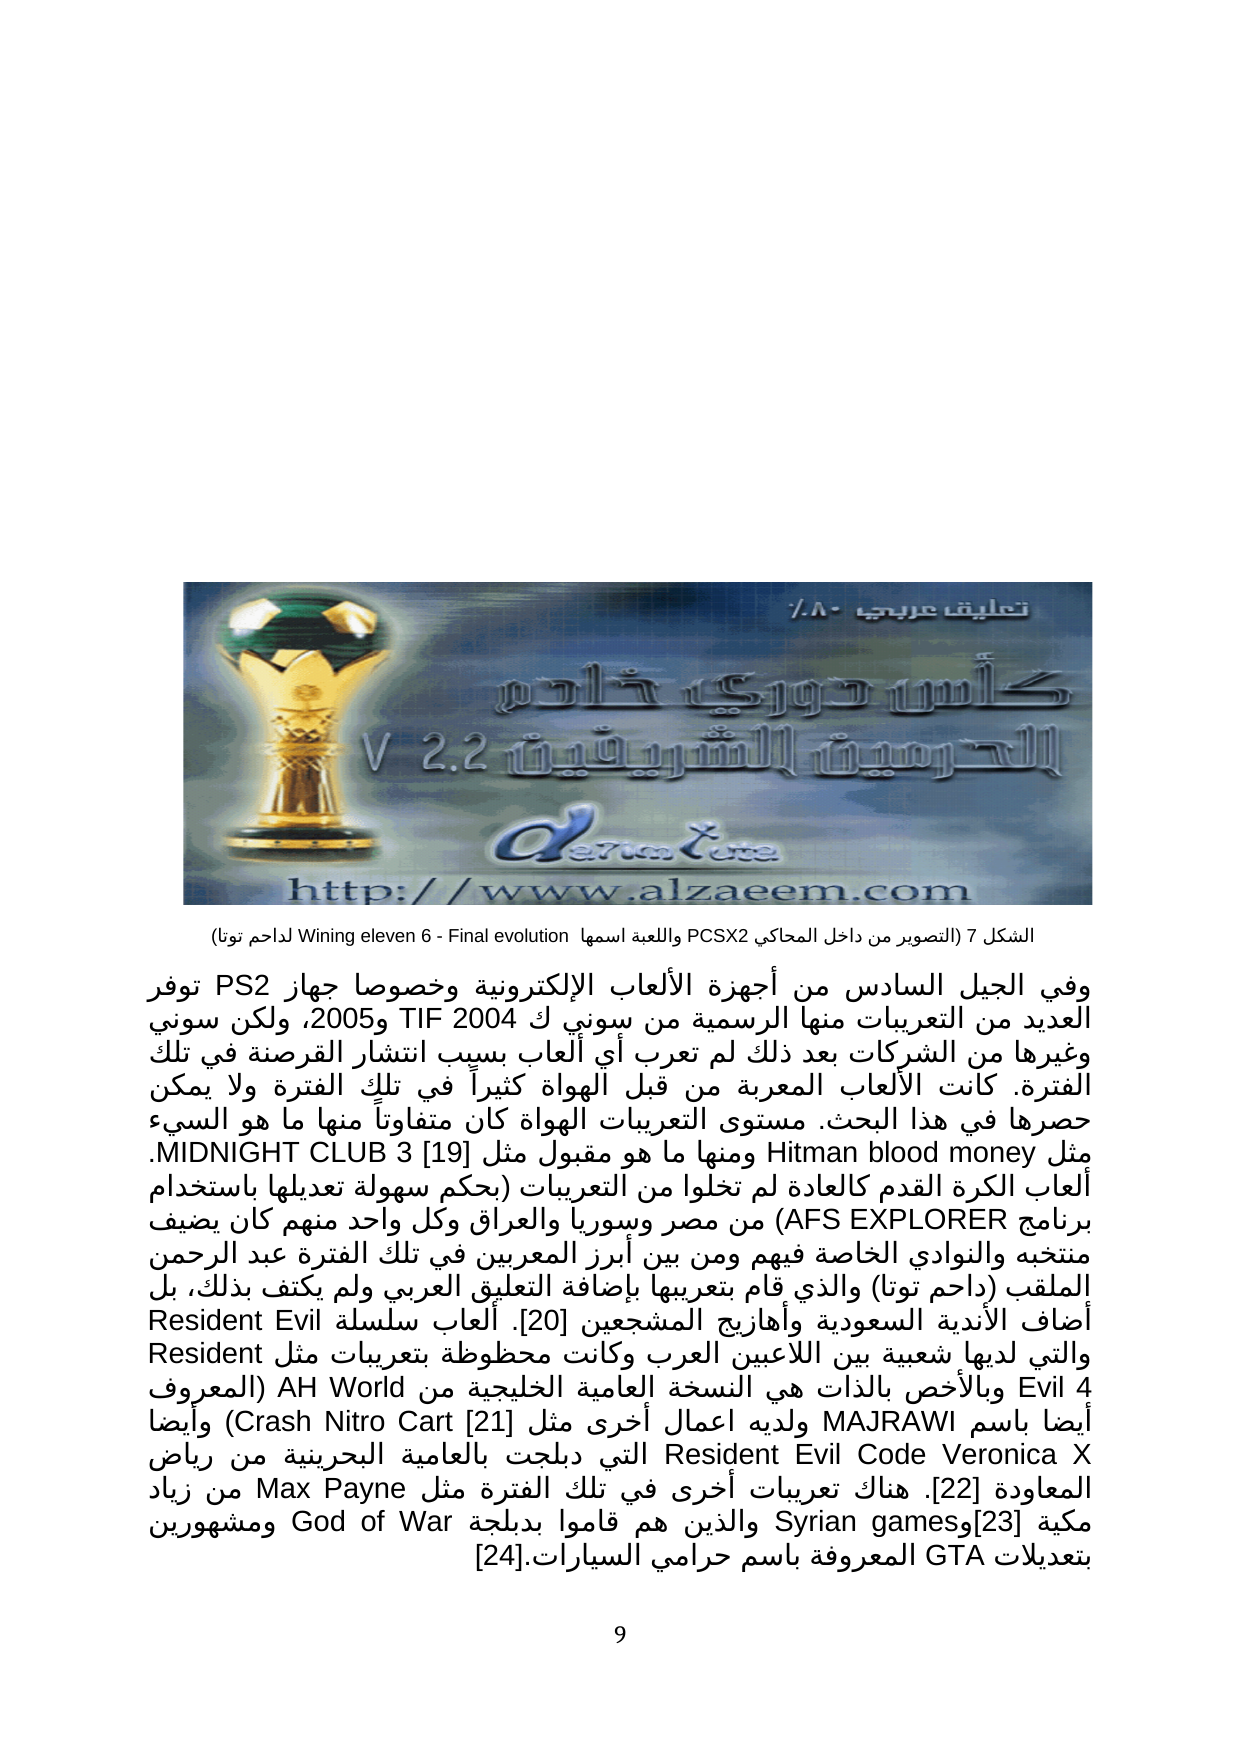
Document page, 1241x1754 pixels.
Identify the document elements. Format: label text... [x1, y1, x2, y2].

text الشكل 7 (التصوير من داخل المحاكي PCSX2 واللعبة اسمها Wining eleven 6 - Final evolution لداحم توتا) [148, 925, 1092, 947]
text وفي الجيل السادس من أجهزة الألعاب الإلكترونية وخصوصا جهاز PS2 توفر العديد من التعريبات منها الرسمية من سوني ك TIF 2004 و2005، ولكن سوني وغيرها من الشركات بعد ذلك لم تعرب أي ألعاب بسبب انتشار القرصنة في تلك الفترة. كانت الألعاب المعربة من قبل الهواة كثيراً في تلك الفترة ولا يمكن حصرها في هذا البحث. مستوى التعريبات الهواة كان متفاوتاً منها ما هو السيء مثل Hitman blood money ومنها ما هو مقبول مثل MIDNIGHT CLUB 3 [19]. ألعاب الكرة القدم كالعادة لم تخلوا من التعريبات (بحكم سهولة تعديلها باستخدام برنامج AFS EXPLORER) من مصر وسوريا والعراق وكل واحد منهم كان يضيف منتخبه والنوادي الخاصة فيهم ومن بين أبرز المعربين في تلك الفترة عبد الرحمن الملقب (داحم توتا) والذي قام بتعريبها بإضافة التعليق العربي ولم يكتف بذلك، بل أضاف الأندية السعودية وأهازيج المشجعين [20]. ألعاب سلسلة Resident Evil والتي لديها شعبية بين اللاعبين العرب وكانت محظوظة بتعريبات مثل Resident Evil 4 وبالأخص بالذات هي النسخة العامية الخليجية من AH World (المعروف أيضا باسم MAJRAWI ولديه اعمال أخرى مثل Crash Nitro Cart [21]) وأيضا Resident Evil Code Veronica X التي دبلجت بالعامية البحرينية من رياض المعاودة [22]. هناك تعريبات أخرى في تلك الفترة مثل Max Payne من زياد مكية [23]وSyrian games والذين هم قاموا بدبلجة God of War ومشهورين بتعديلات GTA المعروفة باسم حرامي السيارات.[24] [148, 968, 1092, 1571]
picture [183, 582, 1093, 905]
